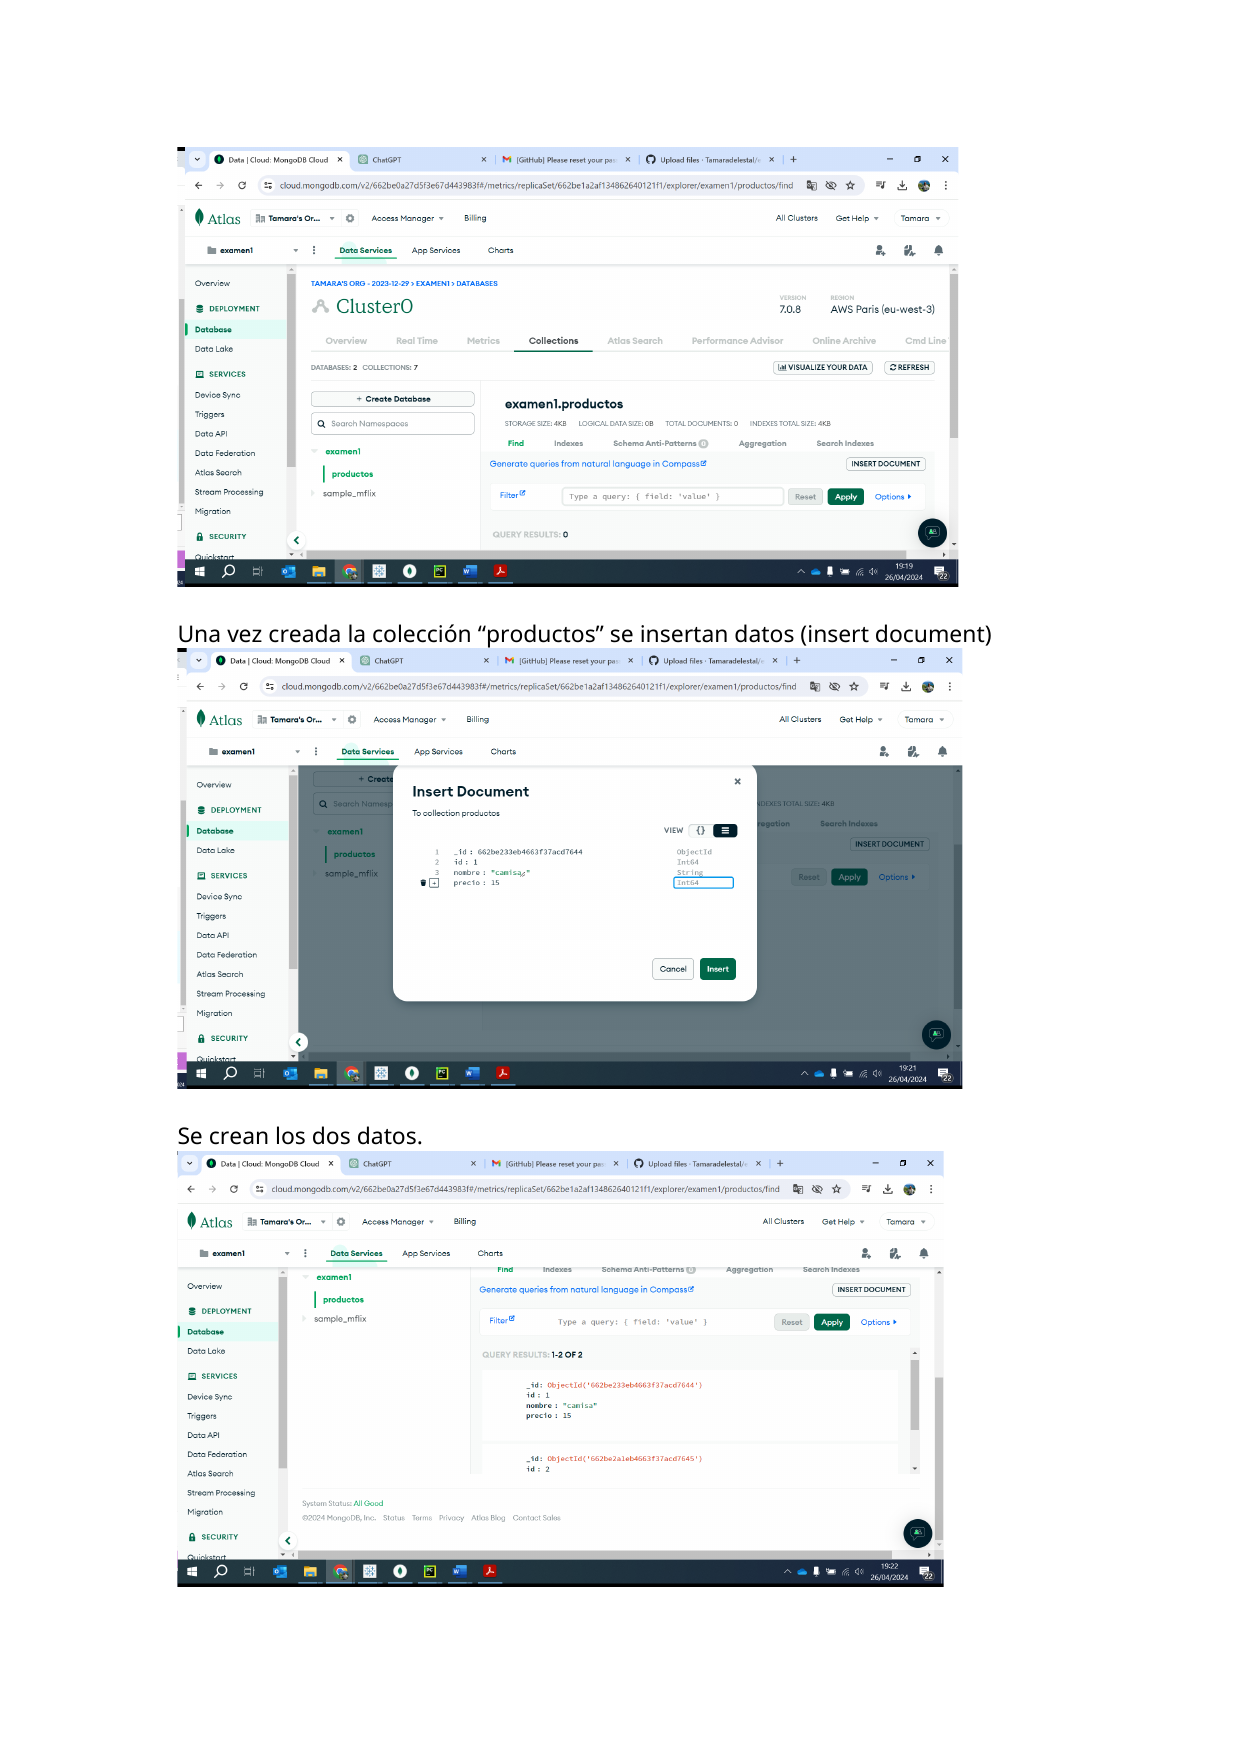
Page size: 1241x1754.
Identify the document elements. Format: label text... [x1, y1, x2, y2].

picture [177, 1151, 944, 1587]
text Una vez creada la colección “productos” se insertan datos (insert document) [177, 618, 1063, 649]
picture [177, 147, 959, 587]
picture [177, 648, 963, 1089]
text Se crean los dos datos. [177, 1120, 1063, 1152]
